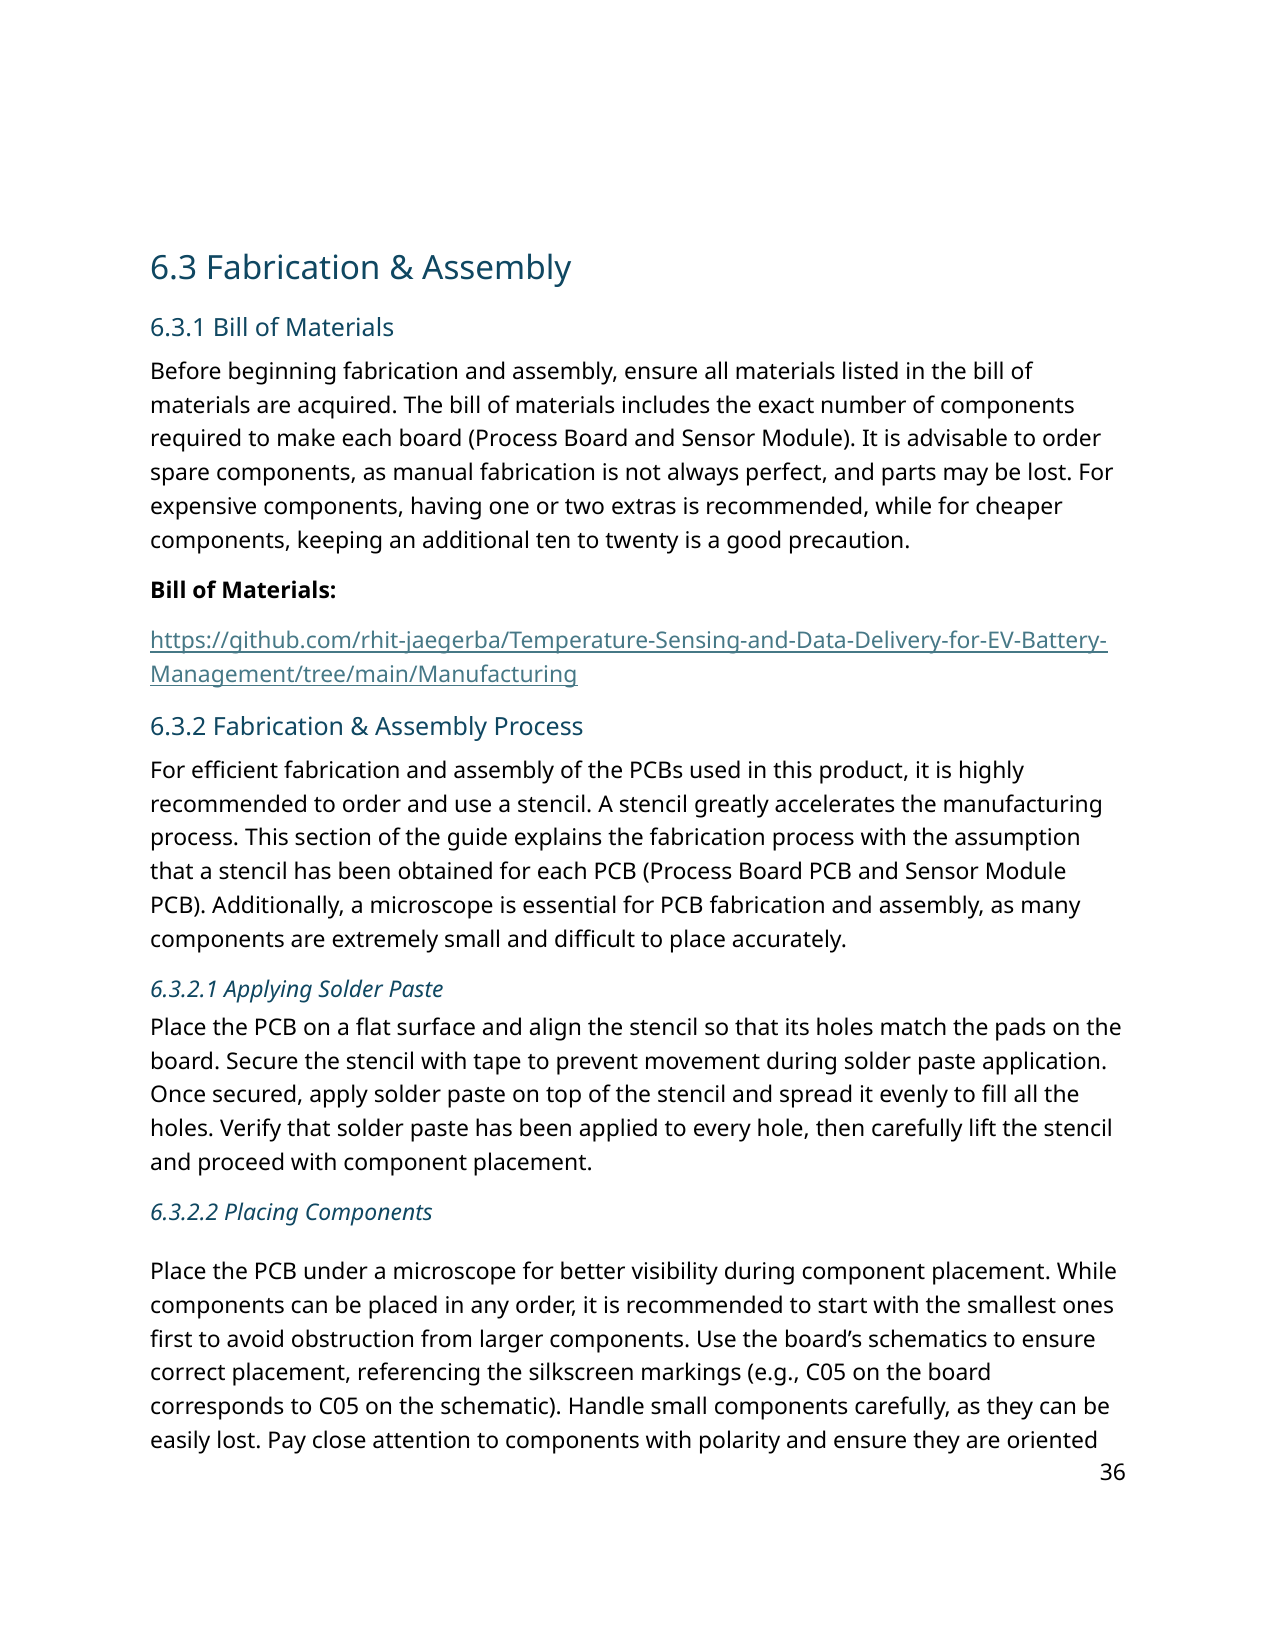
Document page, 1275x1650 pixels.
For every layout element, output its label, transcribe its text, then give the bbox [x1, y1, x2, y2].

text Bill of Materials: [150, 574, 1125, 605]
text https://github.com/rhit-jaegerba/Temperature-Sensing-and-Data-Delivery-for-EV-Battery-Management/tree/main/Manufacturing [150, 624, 1125, 689]
subtitle 6.3.2 Fabrication & Assembly Process [150, 709, 1125, 743]
text Place the PCB on a flat surface and align the stencil so that its holes match the pads on the board. Secure the stencil with tape to prevent movement during solder paste application. Once secured, apply solder paste on top of the stencil and spread it evenly to fill all the holes. Verify that solder paste has been applied to every hole, then carefully lift the stencil and proceed with component placement. [150, 1011, 1125, 1177]
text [150, 1255, 1125, 1455]
text For efficient fabrication and assembly of the PCBs used in this product, it is highly recommended to order and use a stencil. A stencil greatly accelerates the manufacturing process. This section of the guide explains the fabrication process with the assumption that a stencil has been obtained for each PCB (Process Board PCB and Sensor Module PCB). Additionally, a microscope is essential for PCB fabrication and assembly, as many components are extremely small and difficult to place accurately. [150, 754, 1125, 954]
subtitle 6.3 Fabrication & Assembly [150, 244, 1125, 289]
subtitle 6.3.2.1 Applying Solder Paste [150, 973, 1125, 1004]
subtitle 6.3.2.2 Placing Components [150, 1196, 1125, 1227]
subtitle 6.3.1 Bill of Materials [150, 310, 1125, 344]
text Before beginning fabrication and assembly, ensure all materials listed in the bill of materials are acquired. The bill of materials includes the exact number of components required to make each board (Process Board and Sensor Module). It is advisable to order spare components, as manual fabrication is not always perfect, and parts may be lost. For expensive components, having one or two extras is recommended, while for cheaper components, keeping an additional ten to twenty is a good precaution. [150, 355, 1125, 555]
